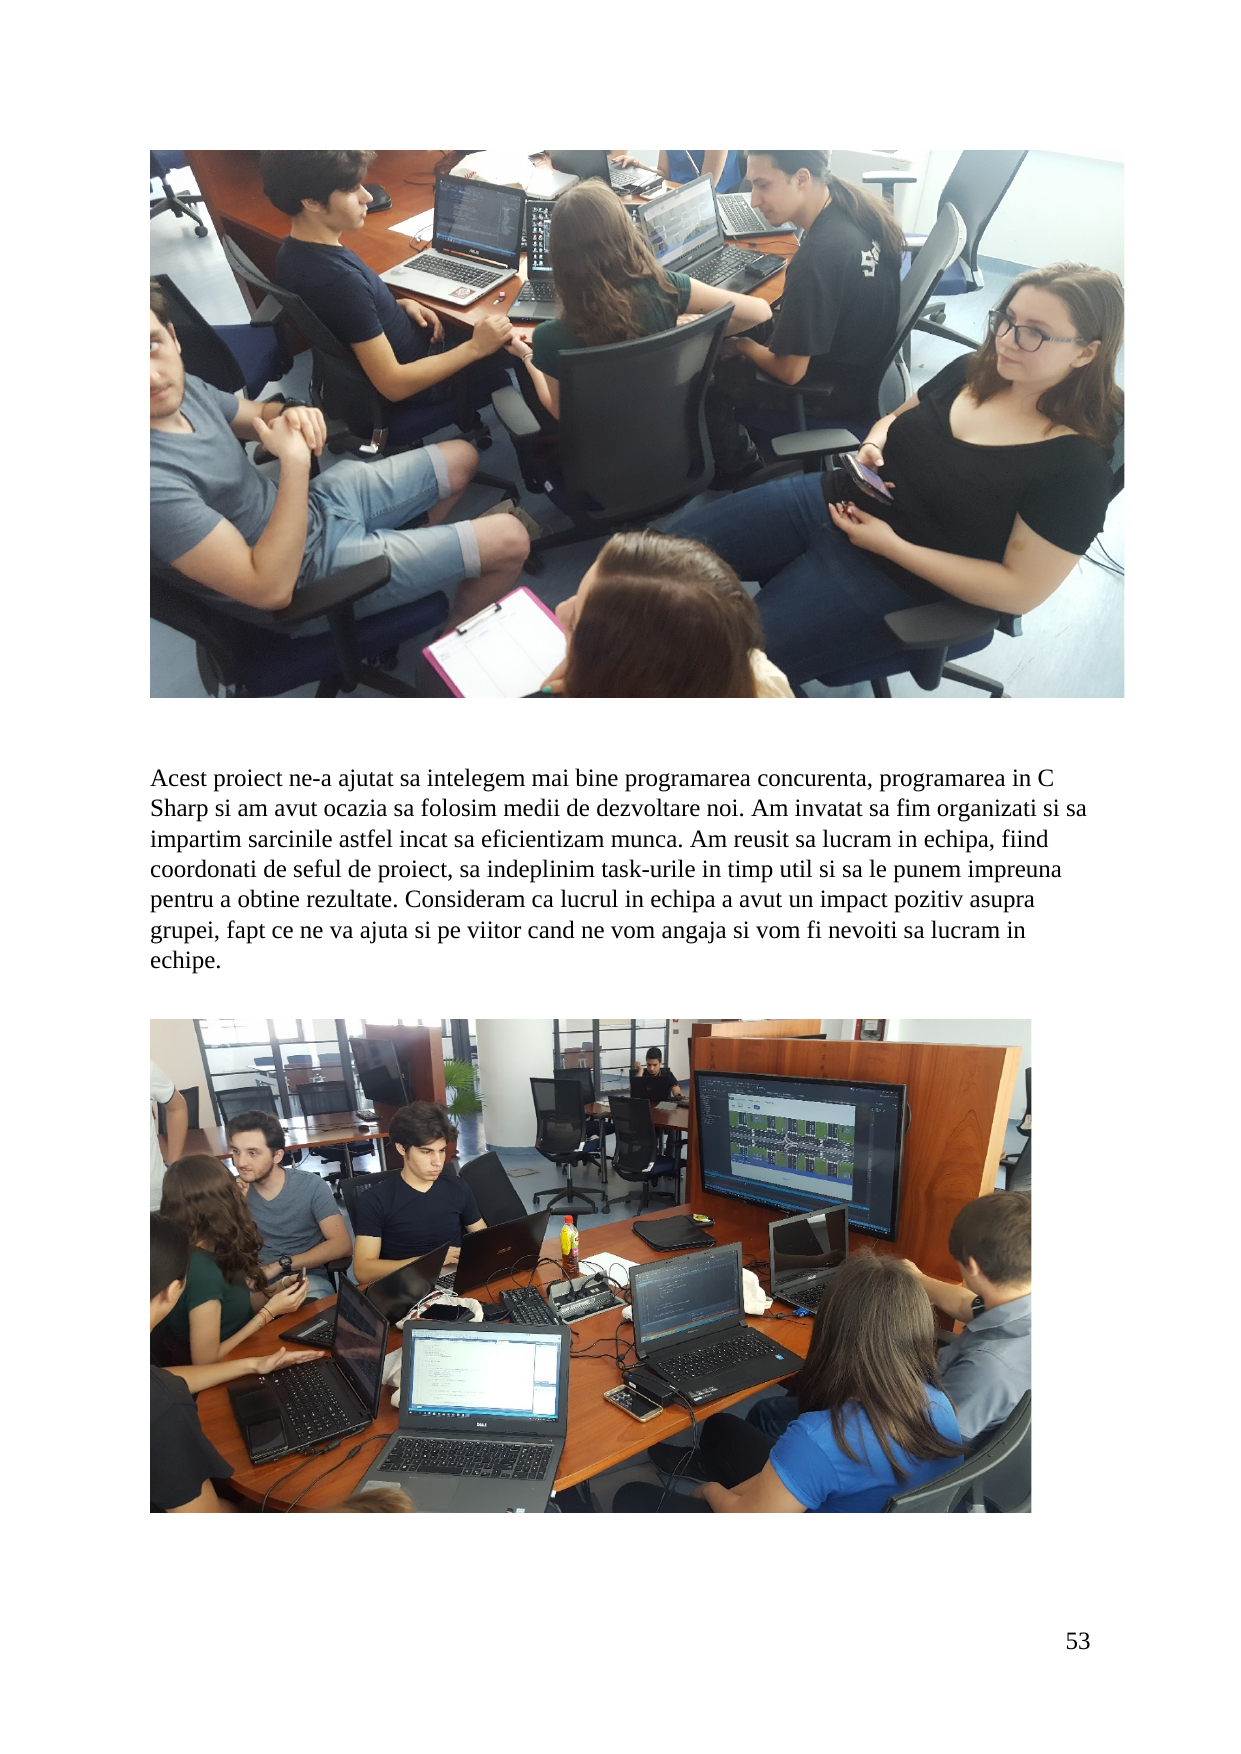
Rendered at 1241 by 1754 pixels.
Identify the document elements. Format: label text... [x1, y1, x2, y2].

text Acest proiect ne-a ajutat sa intelegem mai bine programarea concurenta, programarea in C Sharp si am avut ocazia sa folosim medii de dezvoltare noi. Am invatat sa fim organizati si sa impartim sarcinile astfel incat sa eficientizam munca. Am reusit sa lucram in echipa, fiind coordonati de seful de proiect, sa indeplinim task-urile in timp util si sa le punem impreuna pentru a obtine rezultate. Consideram ca lucrul in echipa a avut un impact pozitiv asupra grupei, fapt ce ne va ajuta si pe viitor cand ne vom angaja si vom fi nevoiti sa lucram in echipe. [150, 763, 1090, 1001]
picture [150, 150, 1125, 698]
picture [150, 1019, 1032, 1513]
